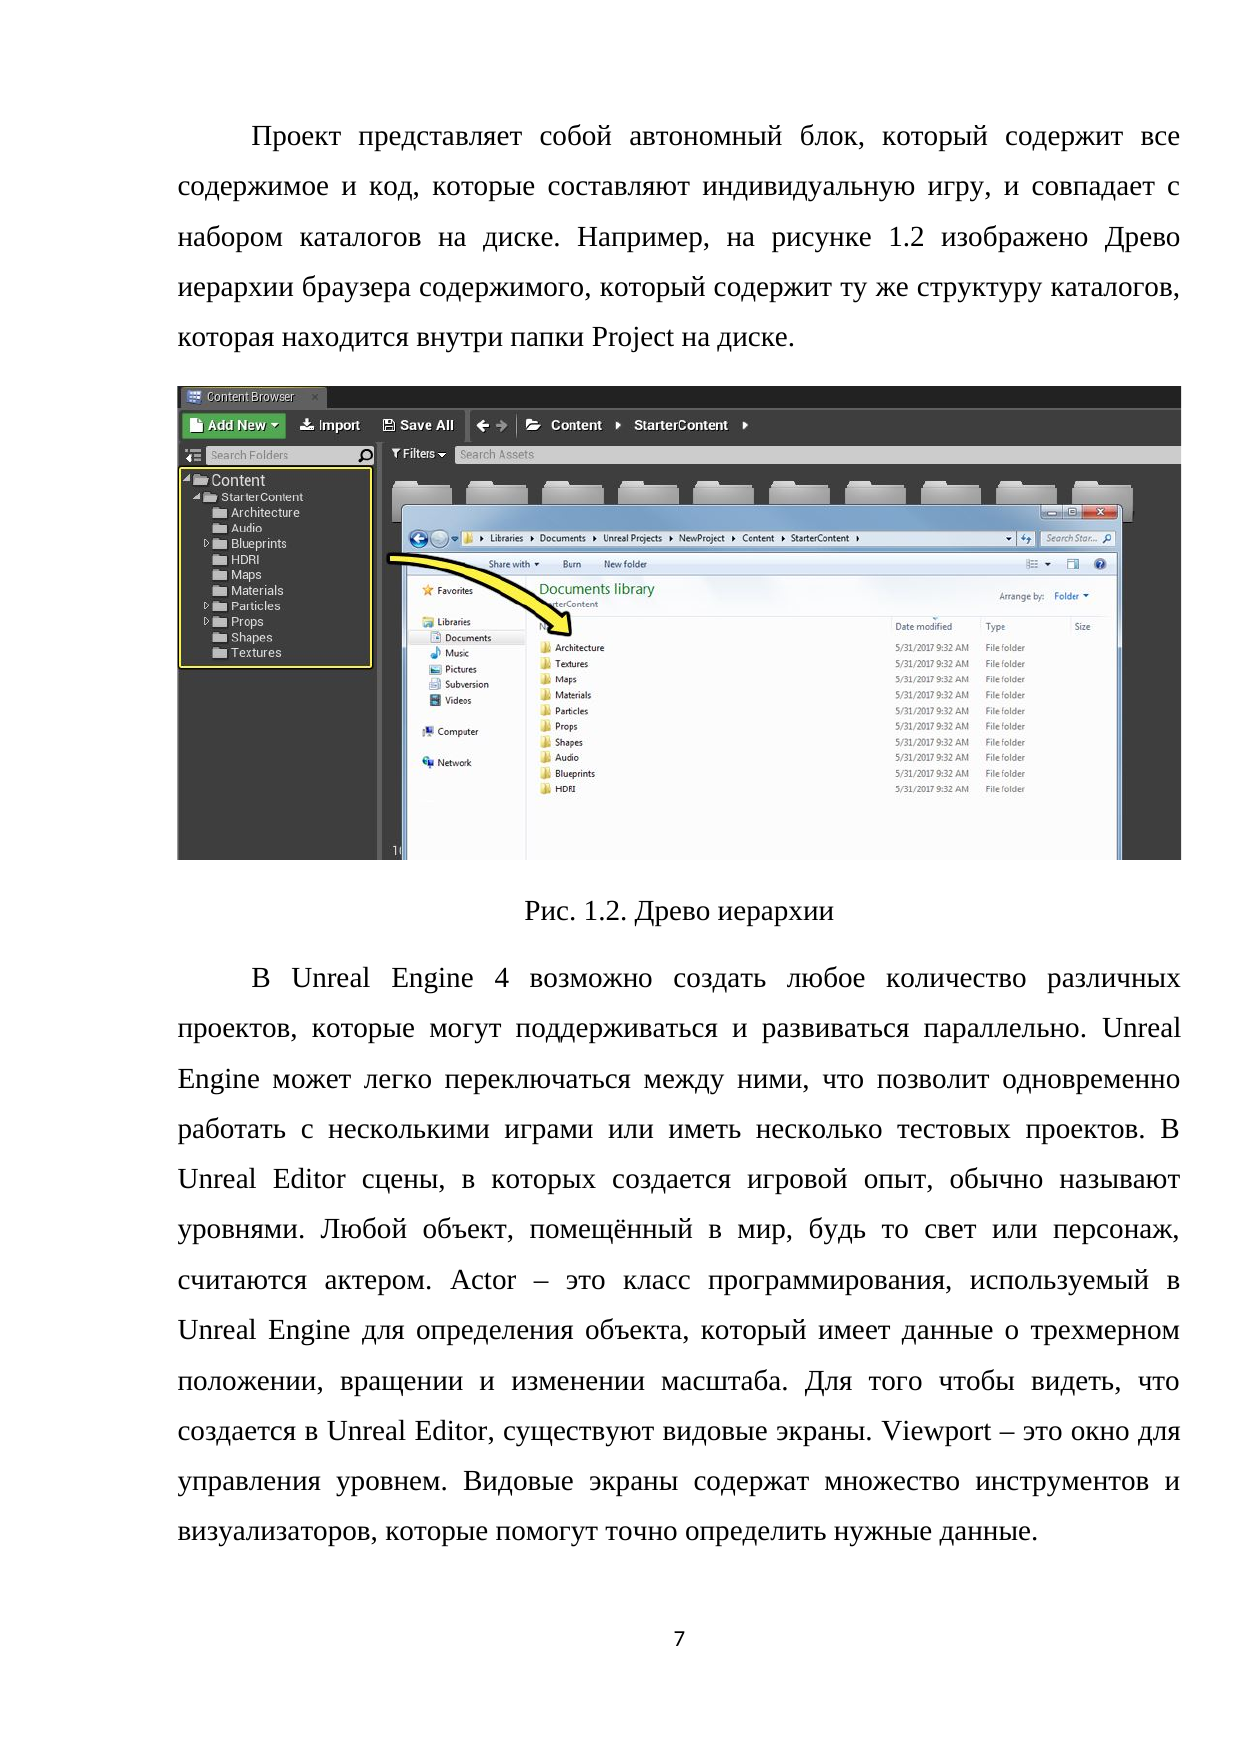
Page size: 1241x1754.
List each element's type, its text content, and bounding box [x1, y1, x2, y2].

text В Unreal Engine 4 возможно создать любое количество различных проектов, которые могут поддерживаться и развиваться параллельно. Unreal Engine может легко переключаться между ними, что позволит одновременно работать с несколькими играми или иметь несколько тестовых проектов. В Unreal Editor сцены, в которых создается игровой опыт, обычно называют уровнями. Любой объект, помещённый в мир, будь то свет или персонаж, считаются актером. Actor – это класс программирования, используемый в Unreal Engine для определения объекта, который имеет данные о трехмерном положении, вращении и изменении масштаба. Для того чтобы видеть, что создается в Unreal Editor, существуют видовые экраны. Viewport – это окно для управления уровнем. Видовые экраны содержат множество инструментов и визуализаторов, которые помогут точно определить нужные данные. [177, 960, 1181, 1547]
picture [177, 386, 1182, 860]
text Проект представляет собой автономный блок, который содержит все содержимое и код, которые составляют индивидуальную игру, и совпадает с набором каталогов на диске. Например, на рисунке 1.2 изображено Древо иерархии браузера содержимого, который содержит ту же структуру каталогов, которая находится внутри папки Project на диске. [177, 118, 1181, 353]
text Рис. 1.2. Древо иерархии [177, 893, 1181, 927]
